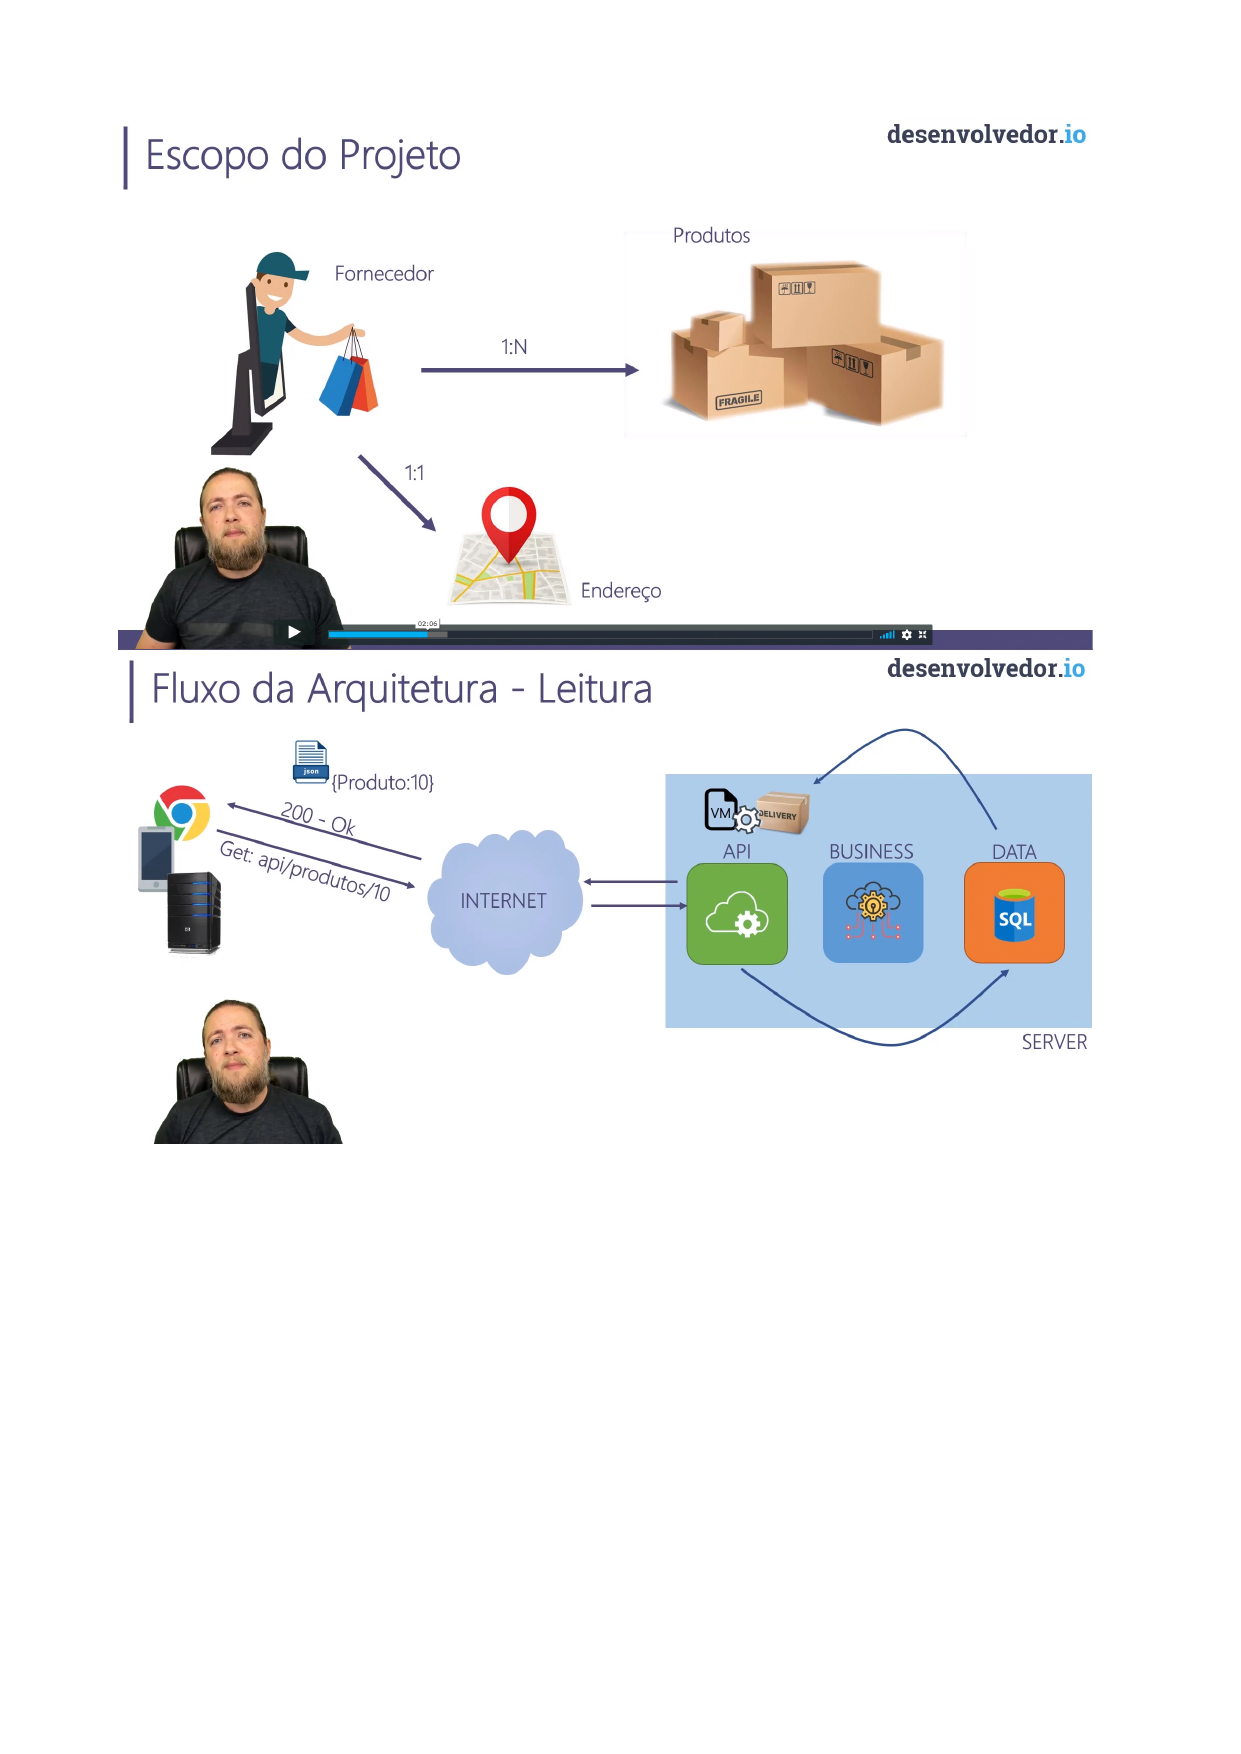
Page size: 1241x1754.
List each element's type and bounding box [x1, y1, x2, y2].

picture [118, 118, 1093, 1144]
